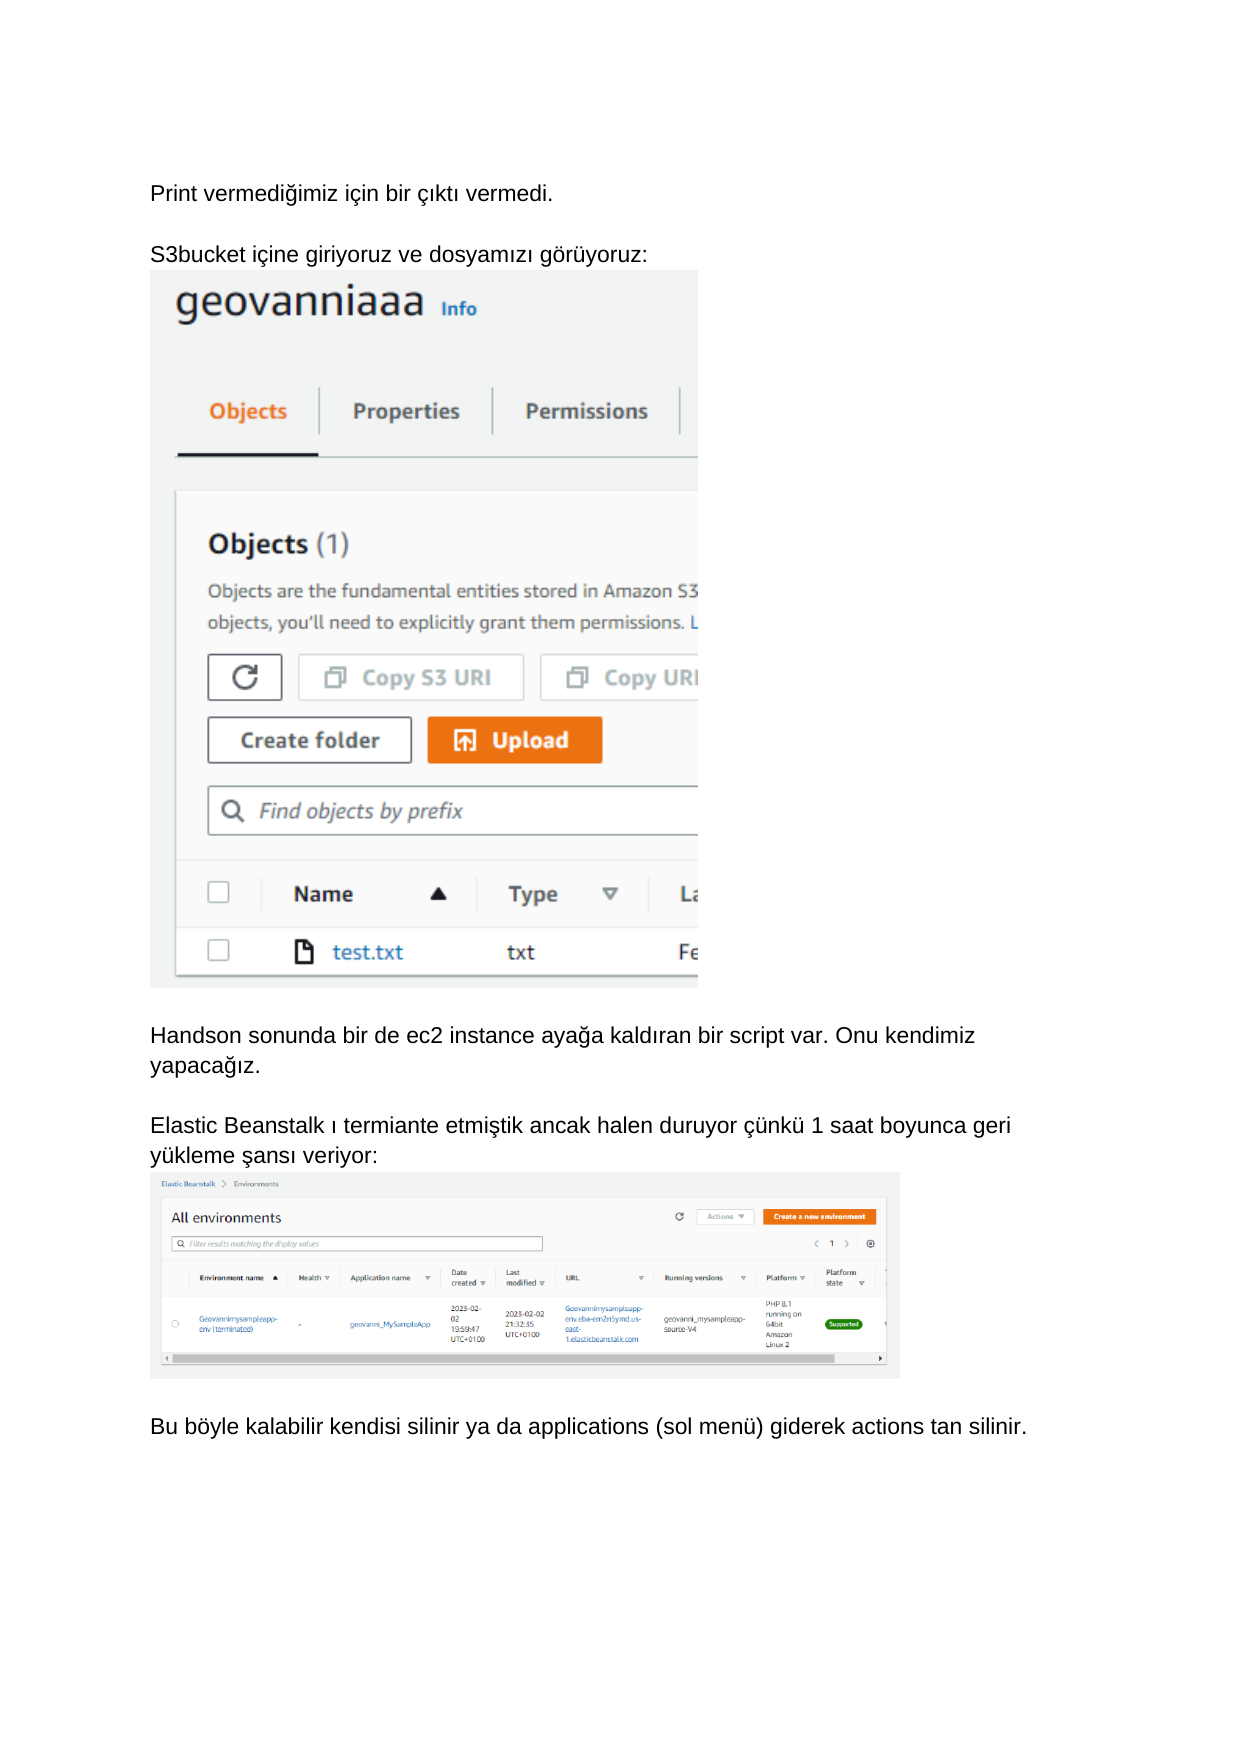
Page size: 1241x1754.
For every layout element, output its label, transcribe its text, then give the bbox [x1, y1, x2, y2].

picture [150, 1172, 901, 1379]
text Handson sonunda bir de ec2 instance ayağa kaldıran bir script var. Onu kendimiz yapacağız. [150, 1022, 1090, 1078]
picture [150, 270, 698, 988]
text S3bucket içine giriyoruz ve dosyamızı görüyoruz: [150, 241, 1090, 267]
text Print vermediğimiz için bir çıktı vermedi. [150, 180, 1090, 207]
text Bu böyle kalabilir kendisi silinir ya da applications (sol menü) giderek actions tan silinir. [150, 1413, 1090, 1439]
text Elastic Beanstalk ı termiante etmiştik ancak halen duruyor çünkü 1 saat boyunca geri yükleme şansı veriyor: [150, 1112, 1090, 1169]
